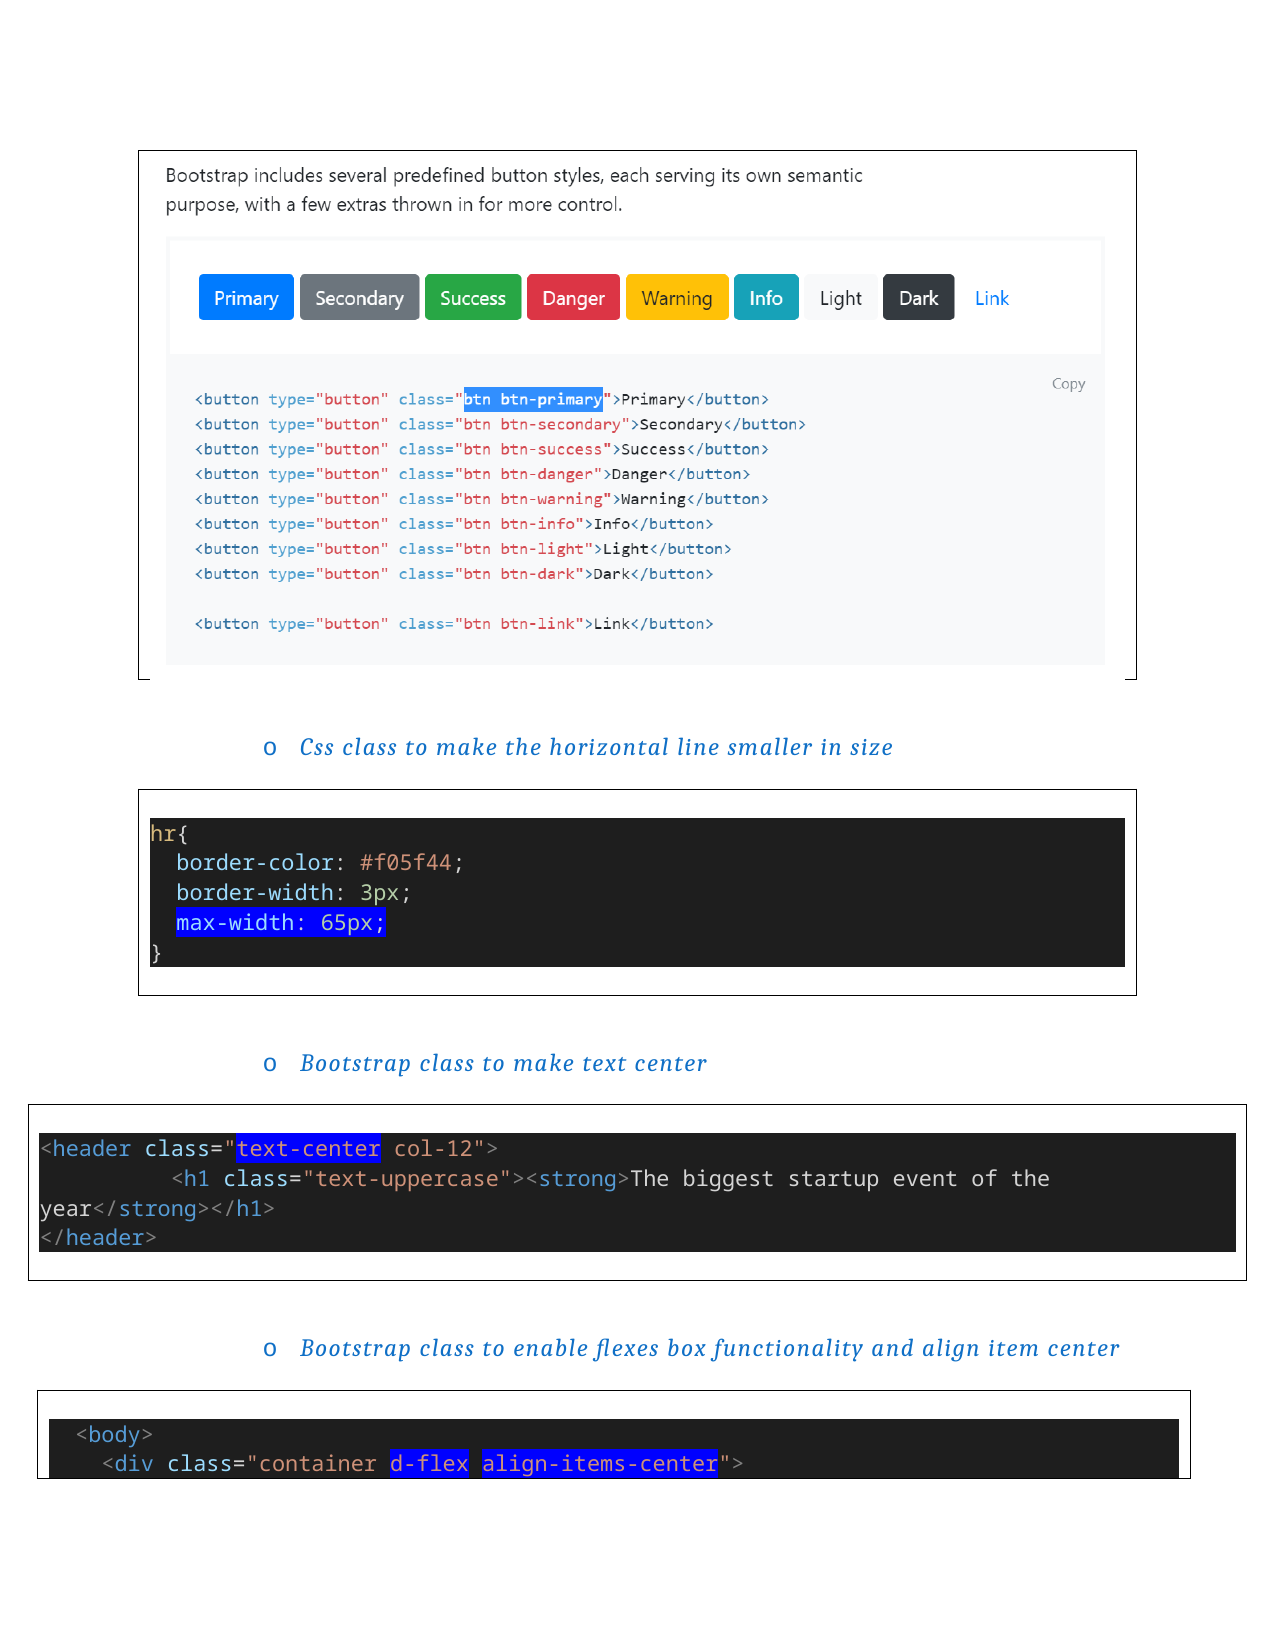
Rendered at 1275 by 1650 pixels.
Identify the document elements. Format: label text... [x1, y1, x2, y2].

table_header [1125, 151, 1136, 679]
picture [150, 151, 1125, 680]
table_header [38, 1391, 1190, 1478]
subtitle Bootstrap class to make text center [262, 1049, 1125, 1079]
table_header [139, 151, 150, 679]
subtitle Css class to make the horizontal line smaller in size [262, 733, 1125, 763]
subtitle Bootstrap class to enable flexes box functionality and align item center [262, 1334, 1125, 1364]
table_header hr{ border-color: #f05f44; border-width: 3px; max-width: 65px; } [139, 790, 1136, 994]
table_header <header class="text-center col-12"> <h1 class="text-uppercase"><strong>The biggest startup event of the year</strong></h1> </header> [29, 1105, 1246, 1280]
